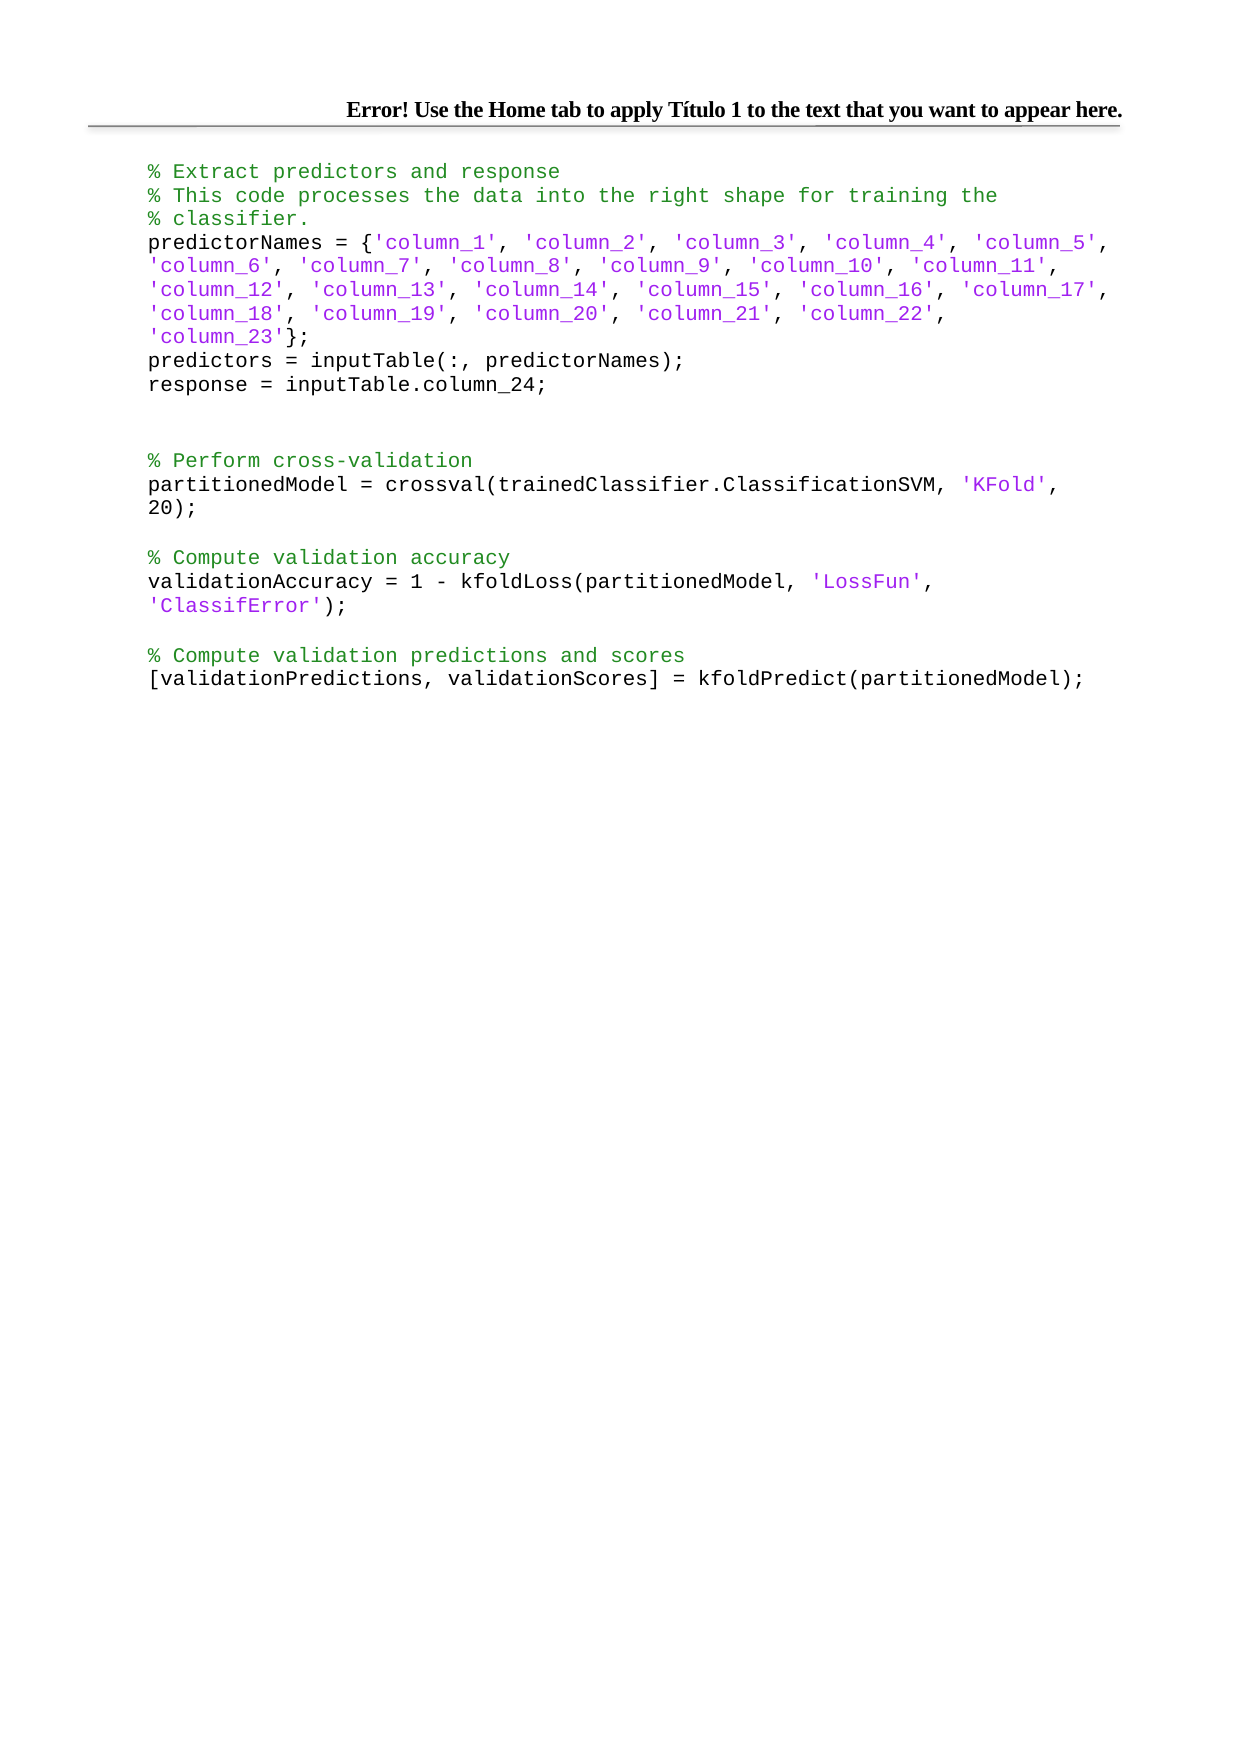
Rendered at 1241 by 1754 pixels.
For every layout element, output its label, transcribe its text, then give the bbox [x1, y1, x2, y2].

text predictorNames = {'column_1', 'column_2', 'column_3', 'column_4', 'column_5', 'column_6', 'column_7', 'column_8', 'column_9', 'column_10', 'column_11', 'column_12', 'column_13', 'column_14', 'column_15', 'column_16', 'column_17', 'column_18', 'column_19', 'column_20', 'column_21', 'column_22', 'column_23'}; [148, 232, 1122, 350]
text % Perform cross-validation [148, 450, 1122, 474]
text [validationPredictions, validationScores] = kfoldPredict(partitionedModel); [148, 668, 1122, 692]
text % Compute validation accuracy [148, 547, 1122, 571]
text % Compute validation predictions and scores [148, 645, 1122, 668]
text partitionedModel = crossval(trainedClassifier.ClassificationSVM, 'KFold', 20); [148, 474, 1122, 521]
text response = inputTable.column_24; [148, 374, 1122, 397]
text % classifier. [148, 208, 1122, 232]
text % Extract predictors and response [148, 161, 1122, 184]
text predictors = inputTable(:, predictorNames); [148, 350, 1122, 374]
text validationAccuracy = 1 - kfoldLoss(partitionedModel, 'LossFun', 'ClassifError'); [148, 571, 1122, 618]
text % This code processes the data into the right shape for training the [148, 184, 1122, 208]
